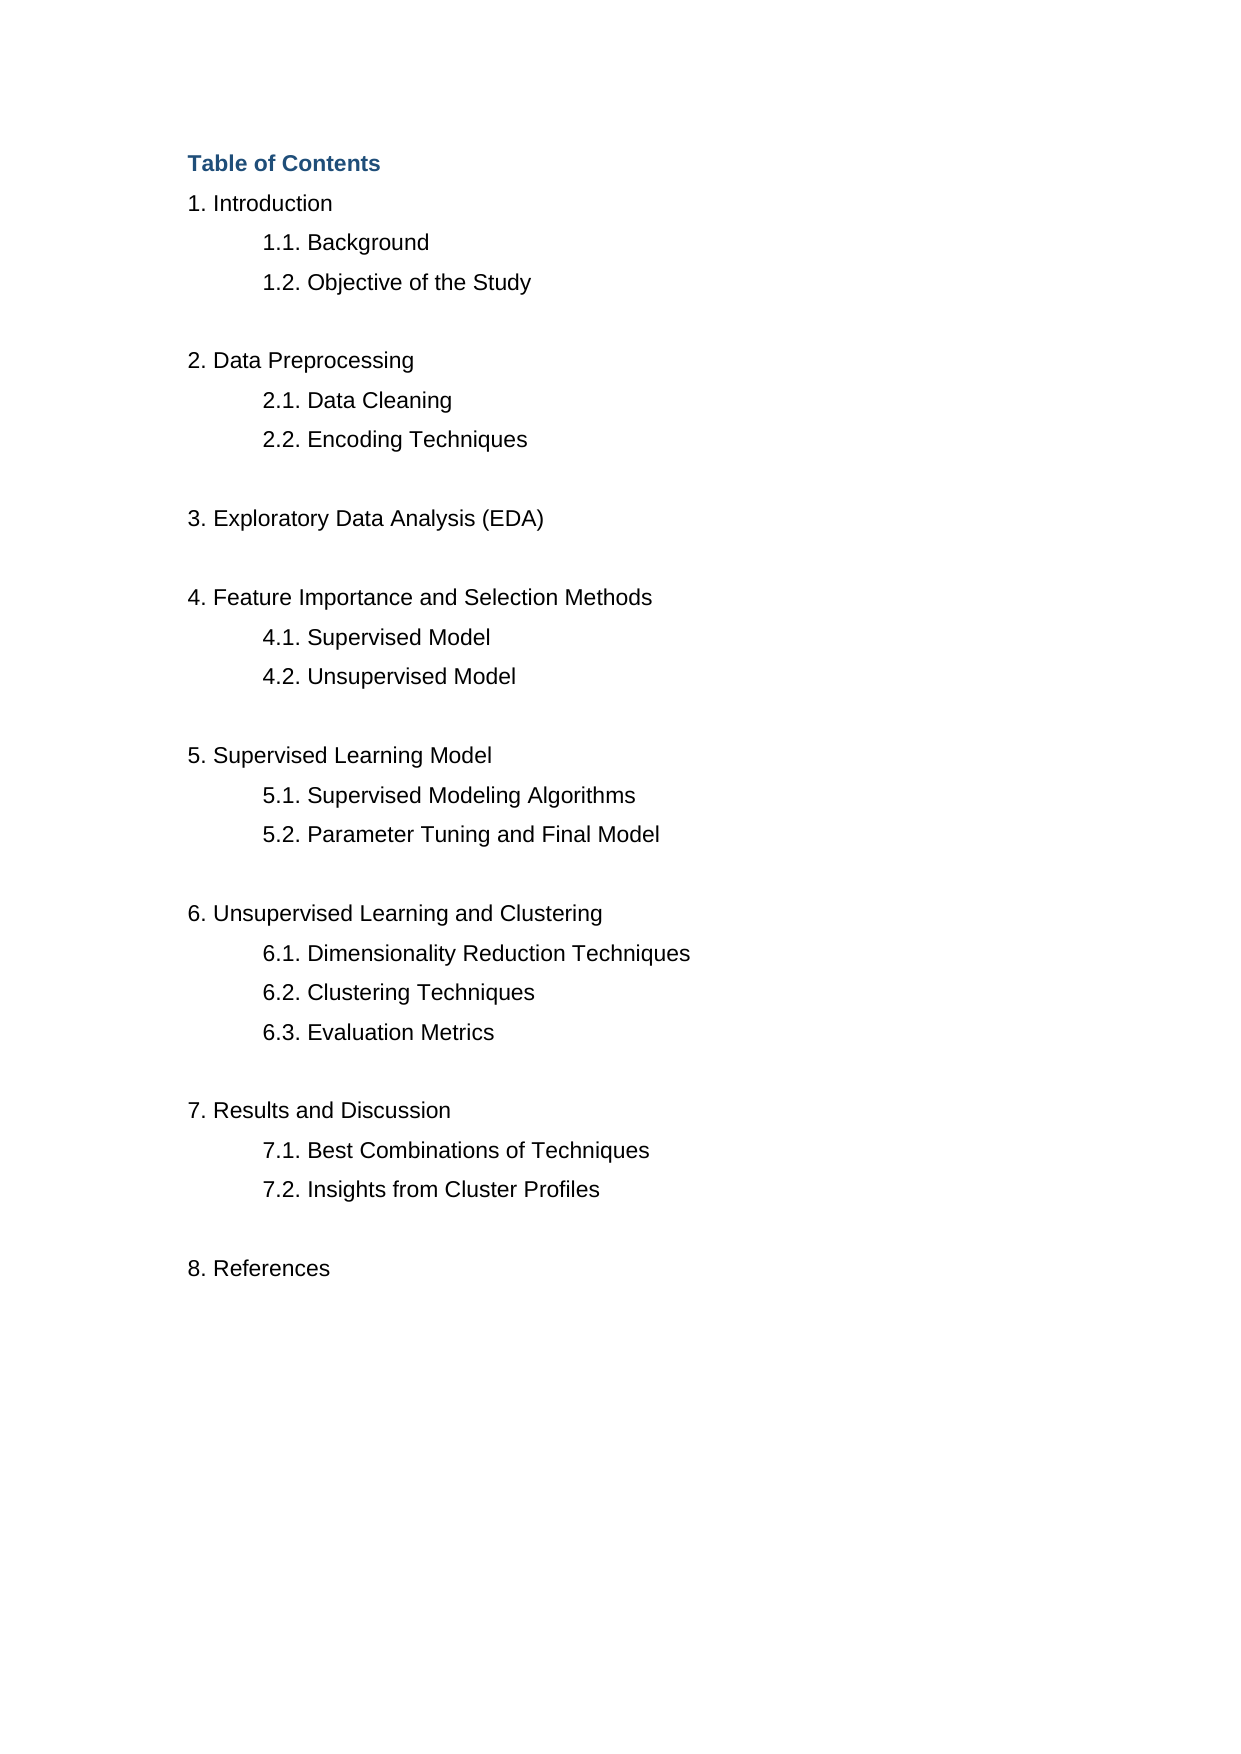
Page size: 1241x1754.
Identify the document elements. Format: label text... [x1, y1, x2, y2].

list 1. Introduction [187, 189, 1053, 216]
list Exploratory Data Analysis (EDA) [187, 505, 1053, 532]
list 6. Unsupervised Learning and Clustering [187, 900, 1053, 926]
list 1.2. Objective of the Study [187, 268, 1053, 295]
list 2.2. Encoding Techniques [187, 426, 1053, 453]
list 5.1. Supervised Modeling Algorithms [187, 782, 1053, 808]
list 2.1. Data Cleaning [187, 387, 1053, 413]
list 5. Supervised Learning Model [187, 742, 1053, 768]
list 4. Feature Importance and Selection Methods [187, 584, 1053, 611]
list 7.2. Insights from Cluster Profiles [187, 1176, 1053, 1203]
list 1.1. Background [187, 229, 1053, 255]
list 7. Results and Discussion [187, 1097, 1053, 1124]
text 8. References [187, 1255, 1053, 1282]
list 6.3. Evaluation Metrics [187, 1018, 1053, 1045]
list 7.1. Best Combinations of Techniques [187, 1137, 1053, 1163]
list 4.2. Unsupervised Model [187, 663, 1053, 689]
list 5.2. Parameter Tuning and Final Model [187, 821, 1053, 847]
list 6.1. Dimensionality Reduction Techniques [187, 939, 1053, 966]
list 4.1. Supervised Model [187, 624, 1053, 650]
list 2. Data Preprocessing [187, 347, 1053, 374]
text Table of Contents [187, 150, 1053, 176]
list 6.2. Clustering Techniques [187, 979, 1053, 1005]
